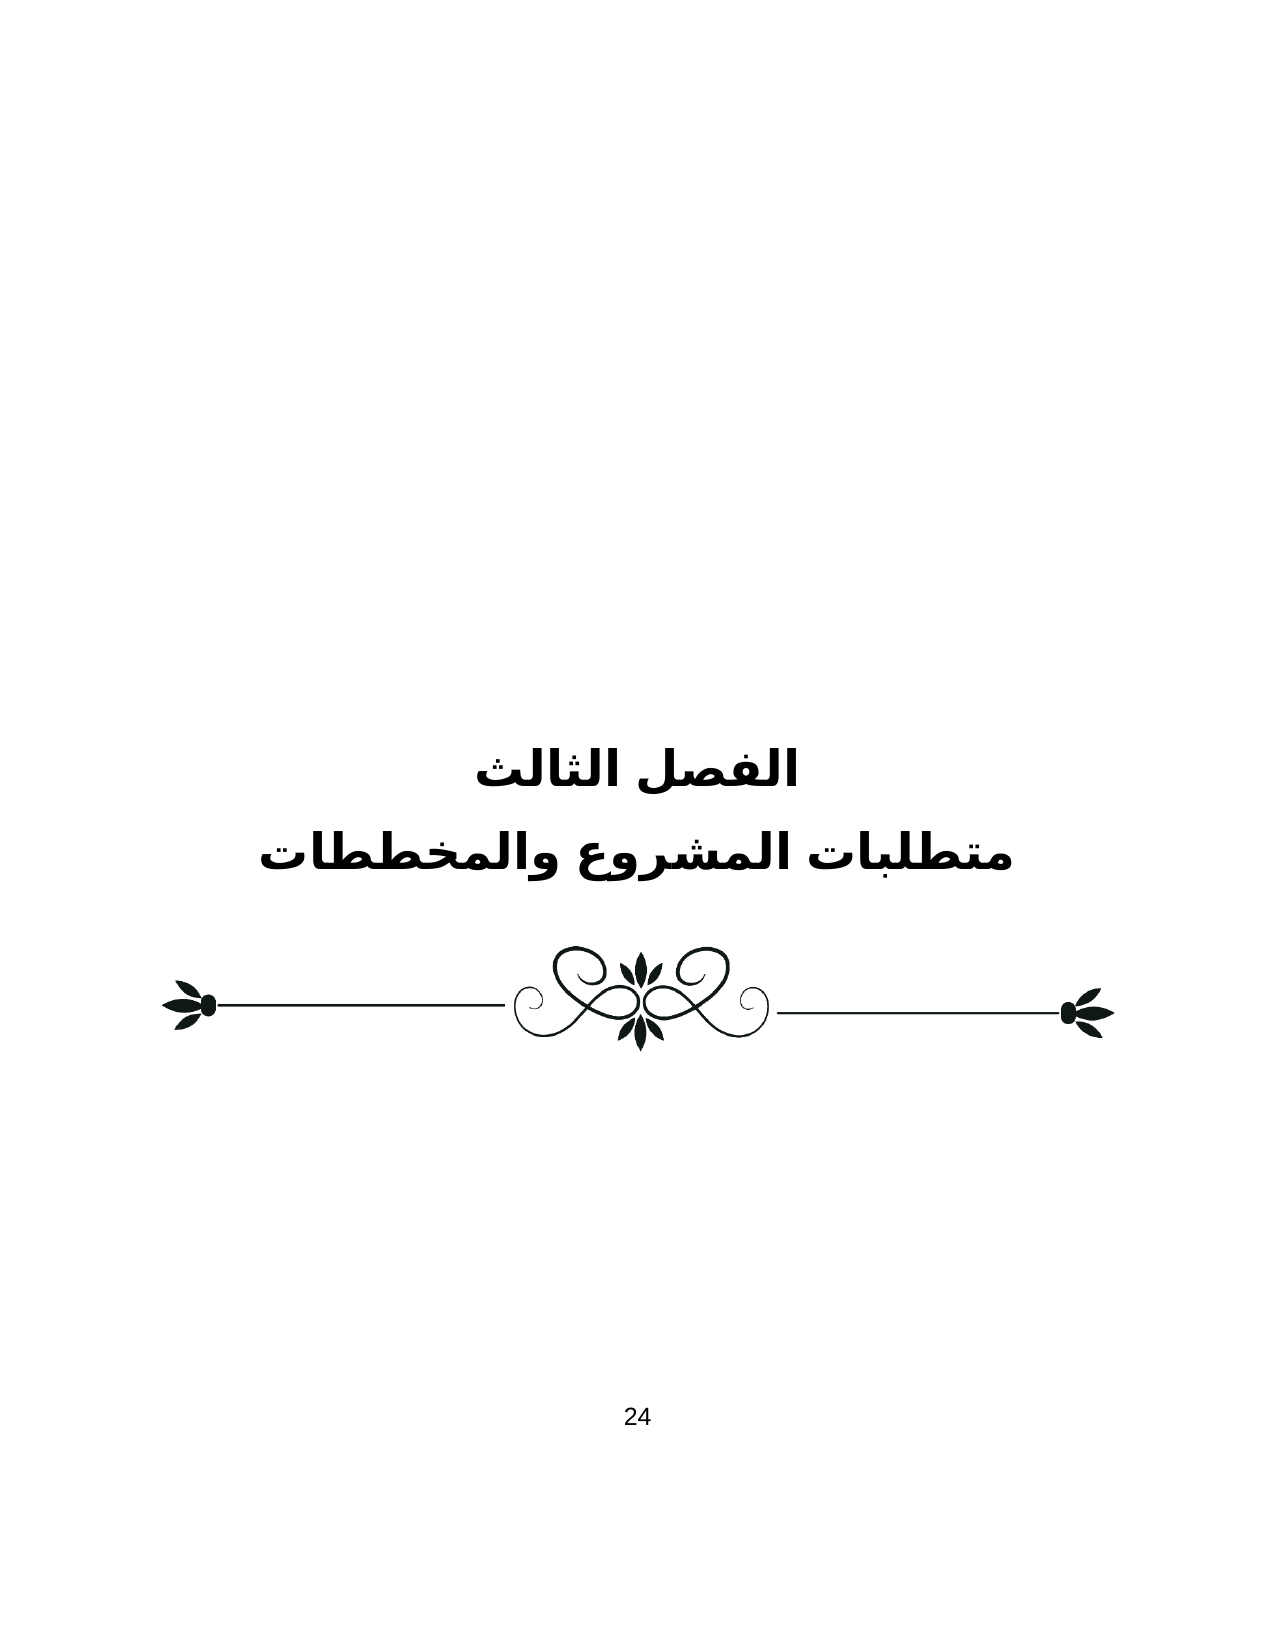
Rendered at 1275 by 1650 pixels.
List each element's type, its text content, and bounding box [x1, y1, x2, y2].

text متطلبات المشروع والمخططات [150, 822, 1125, 879]
picture [150, 904, 1125, 1091]
text الفصل الثالث [150, 739, 1125, 797]
